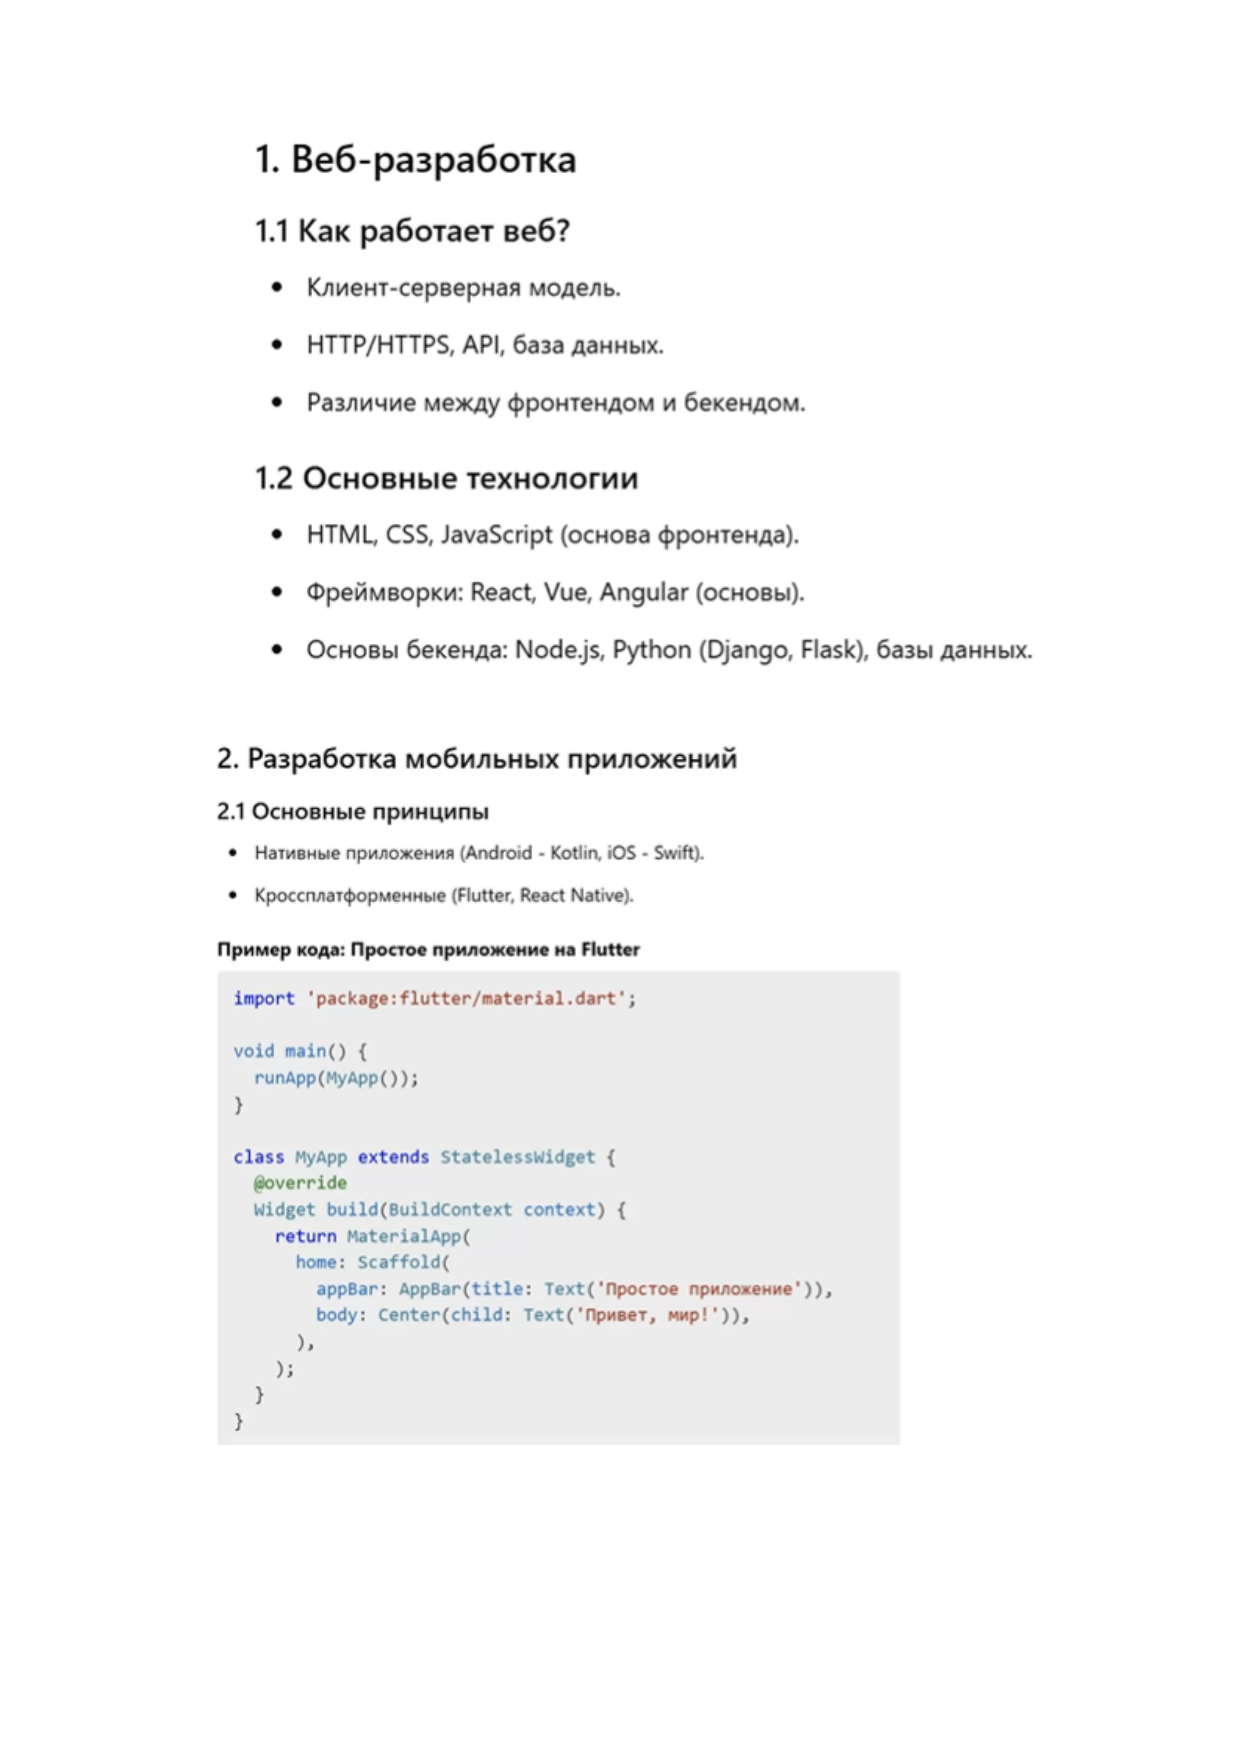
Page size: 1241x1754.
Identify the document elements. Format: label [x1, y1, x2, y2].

picture [177, 118, 1152, 701]
picture [177, 722, 1003, 1445]
